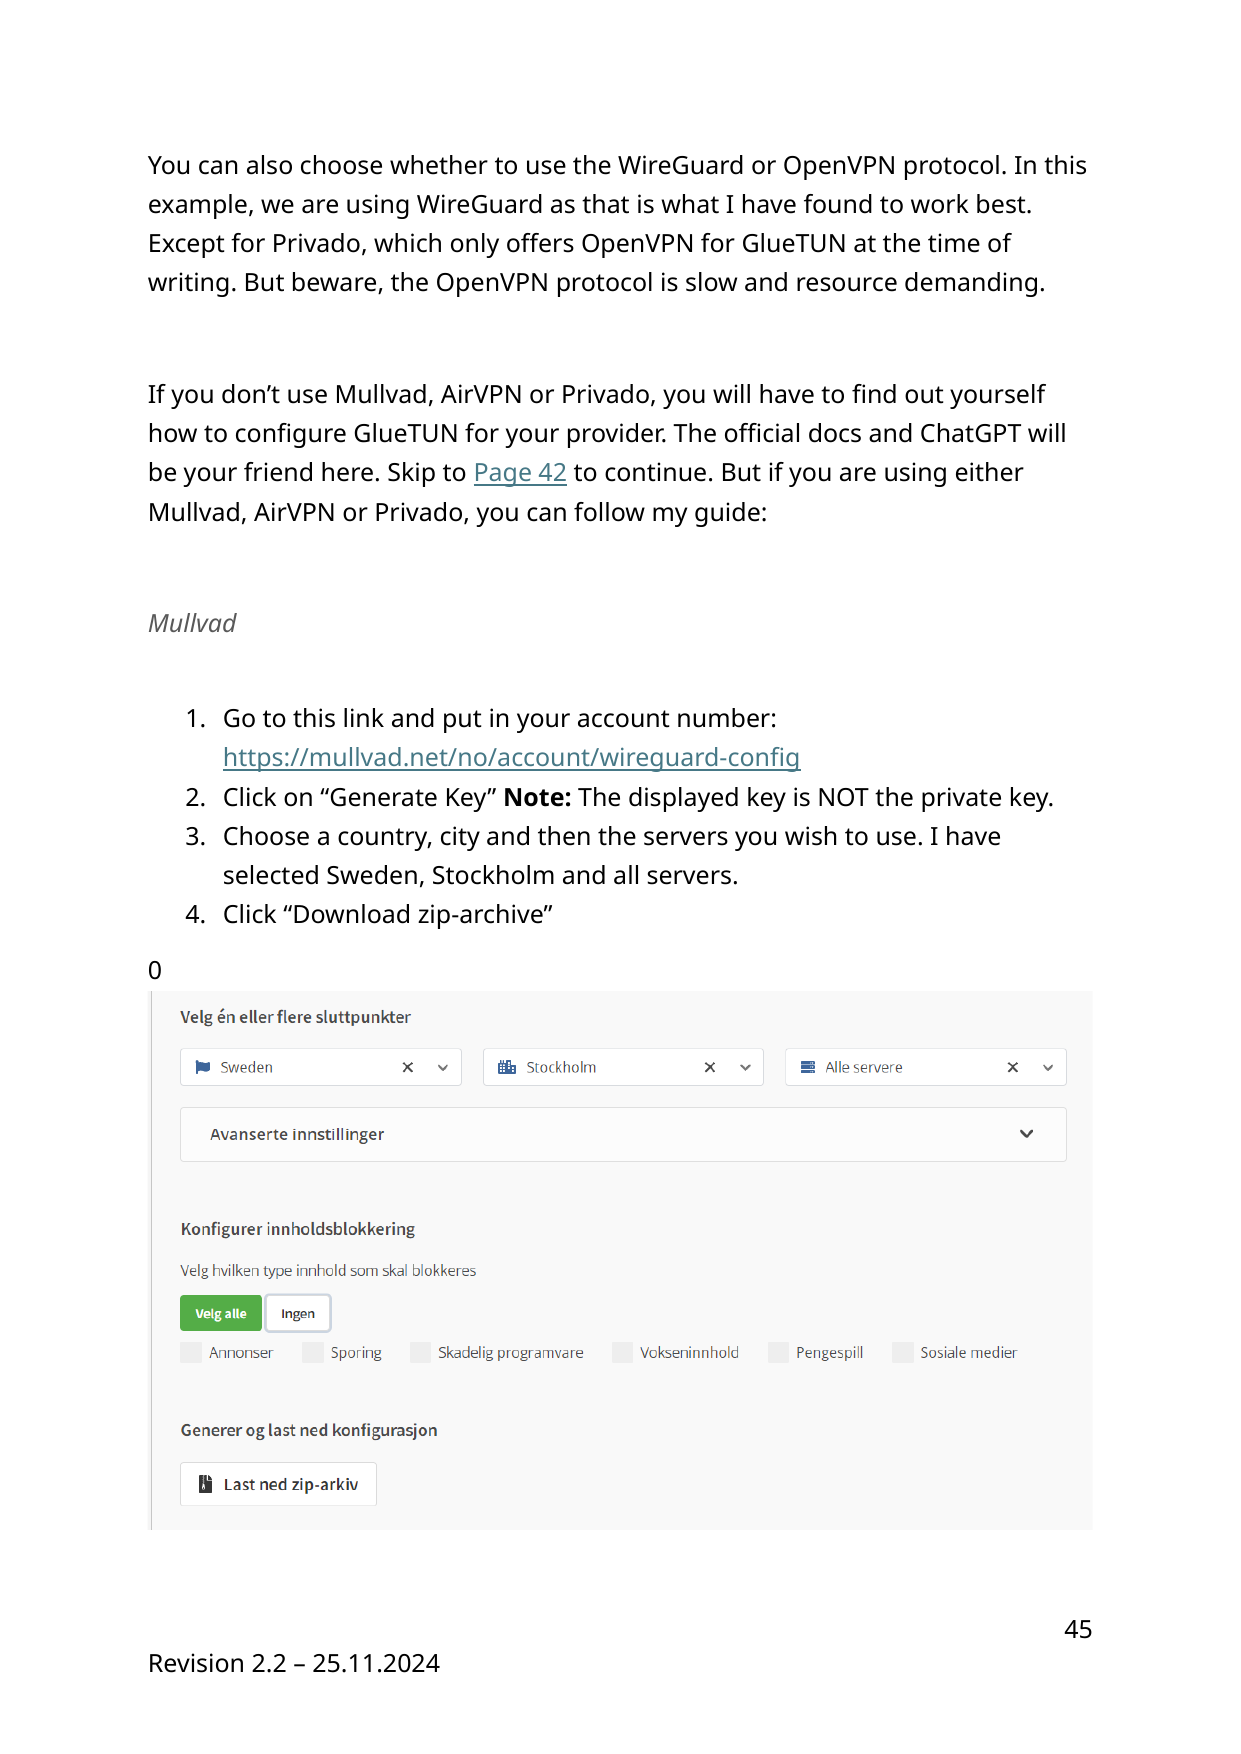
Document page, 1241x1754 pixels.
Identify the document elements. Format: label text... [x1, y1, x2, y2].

subtitle Mullvad [148, 606, 1093, 640]
list Go to this link and put in your account number: https://mullvad.net/no/account/wireguard-config [185, 701, 1093, 774]
list Click “Download zip-archive” [185, 897, 1093, 931]
list Choose a country, city and then the servers you wish to use. I have selected Sweden, Stockholm and all servers. [185, 818, 1093, 892]
picture [147, 991, 1093, 1530]
list Click on “Generate Key” Note: The displayed key is NOT the private key. [185, 779, 1093, 813]
text If you don’t use Mullvad, AirVPN or Privado, you will have to find out yourself how to configure GlueTUN for your provider. The official docs and ChatGPT will be your friend here. Skip to Page 42 to continue. But if you are using either Mullvad, AirVPN or Privado, you can follow my guide: [148, 377, 1093, 528]
text 0 [148, 953, 1093, 991]
text You can also choose whether to use the WireGuard or OpenVPN protocol. In this example, we are using WireGuard as that is what I have found to work best. Except for Privado, which only offers OpenVPN for GlueTUN at the time of writing. But beware, the OpenVPN protocol is slow and resource demanding. [148, 148, 1093, 299]
